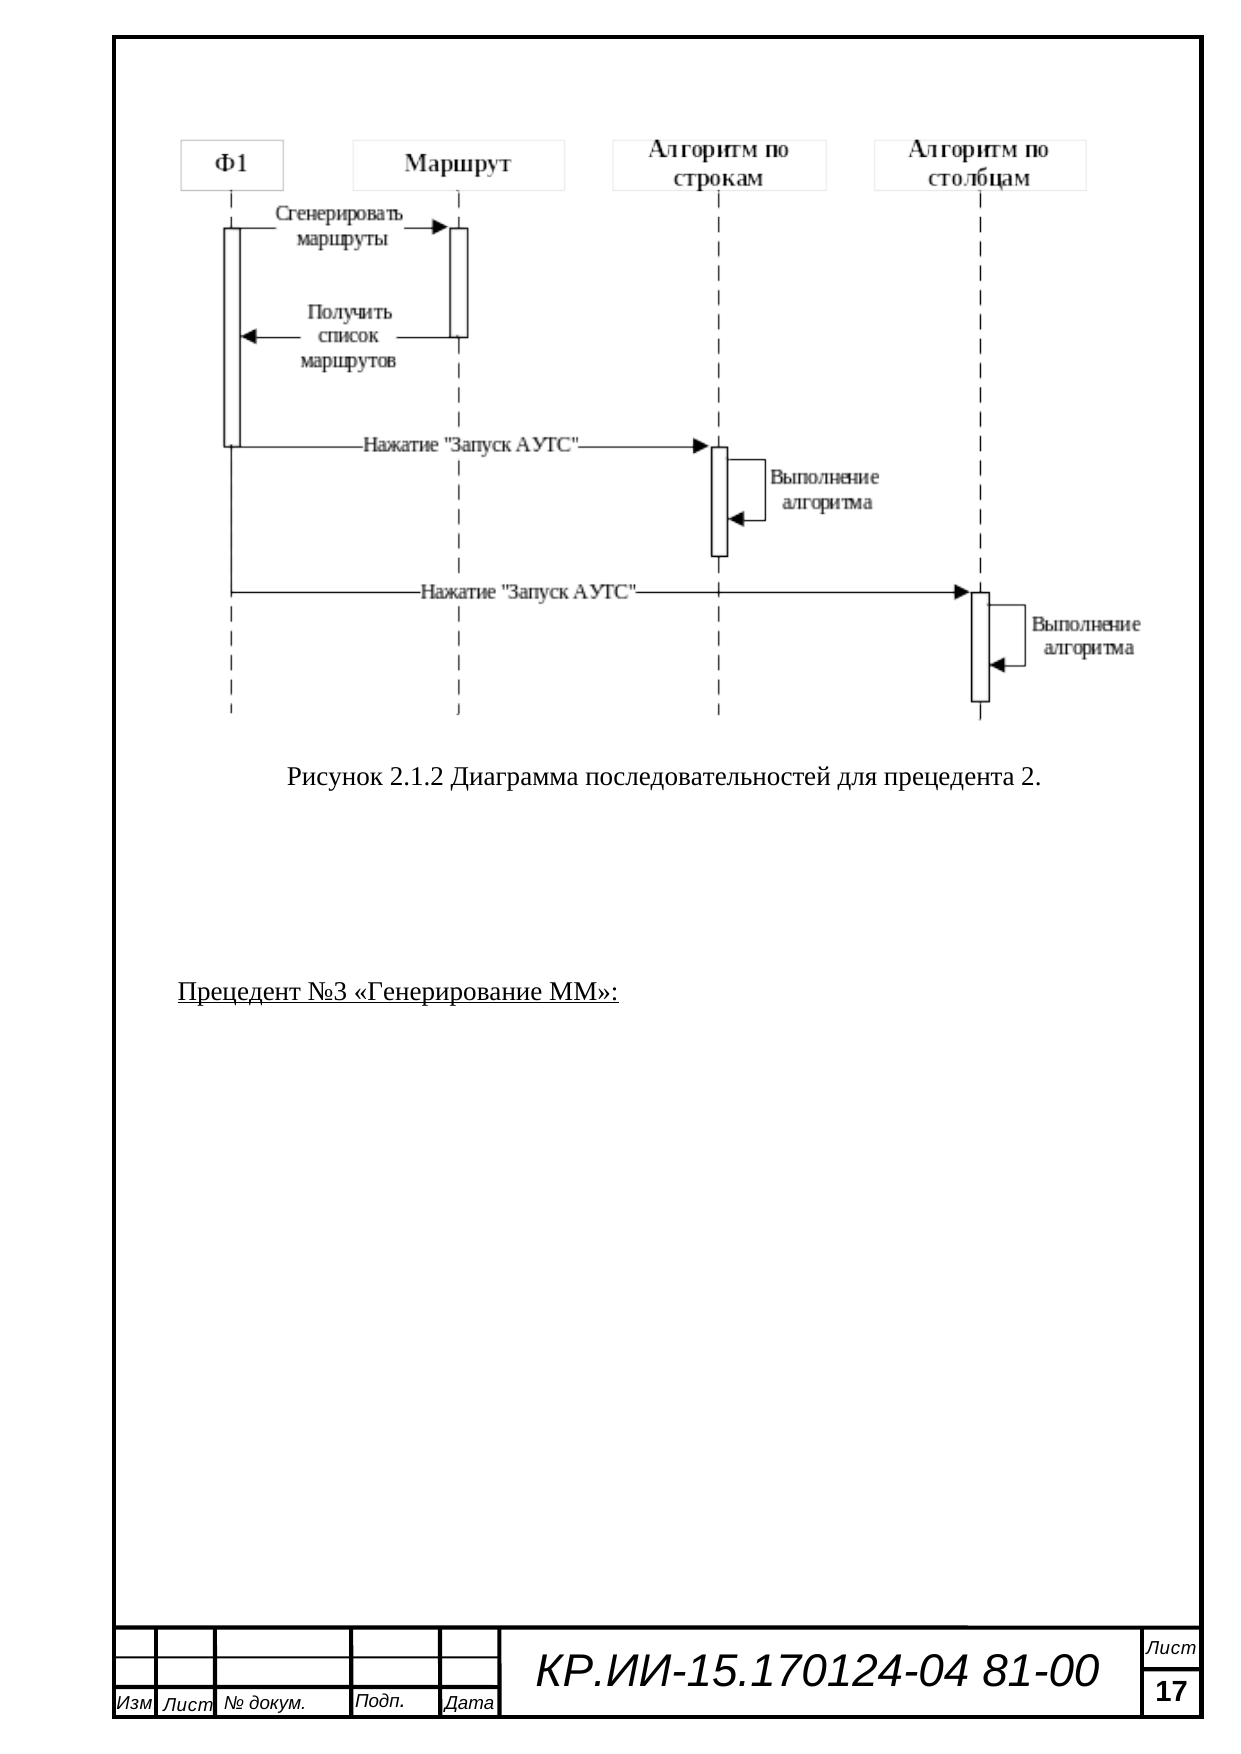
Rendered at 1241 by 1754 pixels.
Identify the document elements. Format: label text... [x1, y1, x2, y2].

text Прецедент №3 «Генерирование ММ»: [177, 975, 1152, 1006]
list Рисунок 2.1.2 Диаграмма последовательностей для прецедента 2. [177, 760, 1152, 791]
